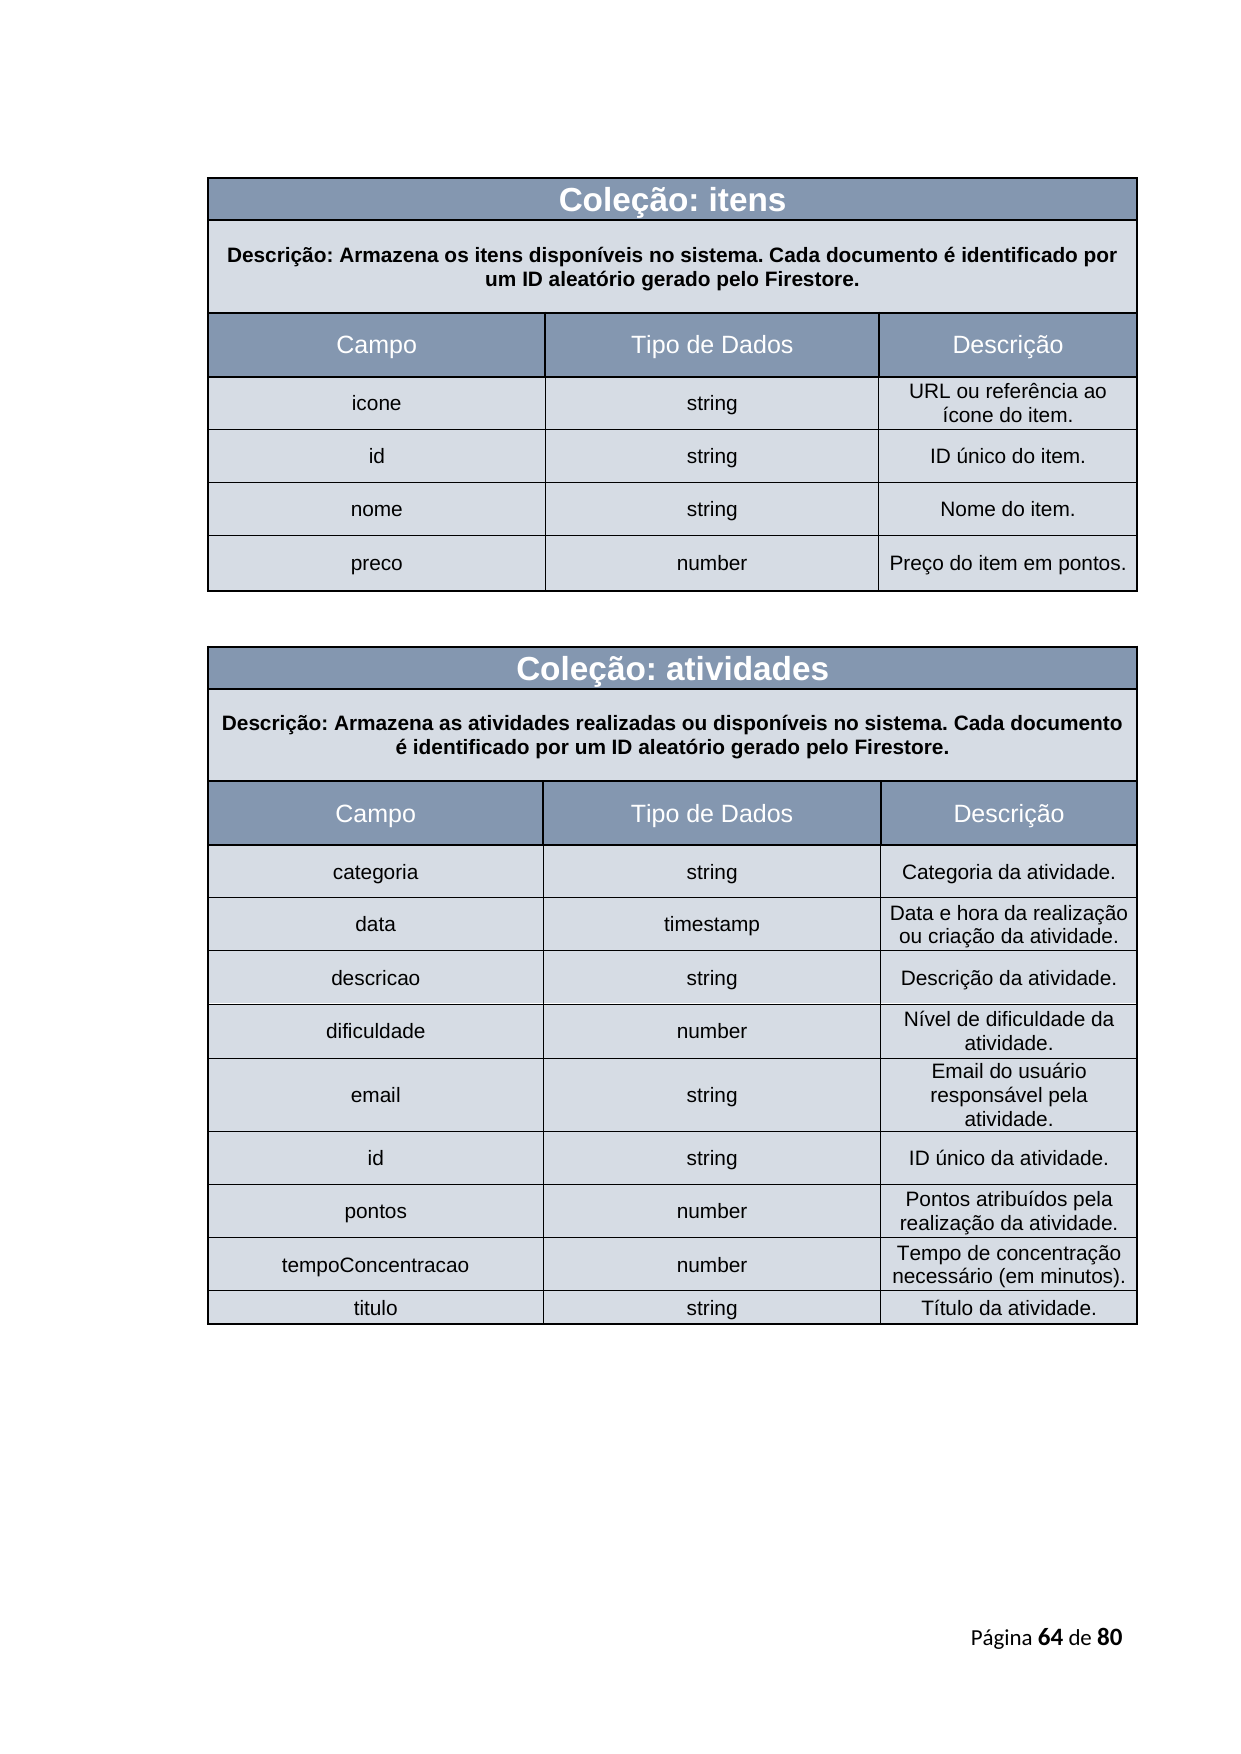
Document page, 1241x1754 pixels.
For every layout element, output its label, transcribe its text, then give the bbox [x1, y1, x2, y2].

table_cell number [544, 1185, 880, 1237]
table_cell Pontos atribuídos pela realização da atividade. [881, 1185, 1136, 1237]
table_cell Nível de dificuldade da atividade. [881, 1005, 1136, 1058]
table_cell Tipo de Dados [544, 782, 880, 844]
table_cell URL ou referência ao ícone do item. [879, 378, 1136, 429]
table_cell Descrição: Armazena os itens disponíveis no sistema. Cada documento é identificado por um ID aleatório gerado pelo Firestore. [209, 221, 1136, 312]
table_cell number [544, 1005, 880, 1058]
table_cell Email do usuário responsável pela atividade. [881, 1059, 1136, 1131]
table_cell id [209, 430, 545, 482]
table_cell Campo [209, 314, 544, 376]
table_cell string [544, 846, 880, 897]
table_cell string [546, 378, 878, 429]
table_cell timestamp [544, 898, 880, 950]
table_cell tempoConcentracao [209, 1238, 543, 1290]
table_cell dificuldade [209, 1005, 543, 1058]
table_cell number [546, 536, 878, 590]
table_cell preco [209, 536, 545, 590]
table_cell id [209, 1132, 543, 1184]
table_cell Nome do item. [879, 483, 1136, 535]
table_cell descricao [209, 951, 543, 1003]
table_cell data [209, 898, 543, 950]
table_header Coleção: atividades [209, 648, 1136, 688]
table_cell string [544, 1132, 880, 1184]
table_cell Tipo de Dados [546, 314, 878, 376]
table_cell Tempo de concentração necessário (em minutos). [881, 1238, 1136, 1290]
table_cell string [546, 430, 878, 482]
table_cell nome [209, 483, 545, 535]
table_cell ID único do item. [879, 430, 1136, 482]
table_cell string [544, 1059, 880, 1131]
table_cell Descrição da atividade. [881, 951, 1136, 1003]
table_cell email [209, 1059, 543, 1131]
table_cell categoria [209, 846, 543, 897]
table_cell icone [209, 378, 545, 429]
table_cell Descrição [882, 782, 1136, 844]
table_cell Data e hora da realização ou criação da atividade. [881, 898, 1136, 950]
table_cell string [544, 951, 880, 1003]
table_cell Descrição: Armazena as atividades realizadas ou disponíveis no sistema. Cada documento é identificado por um ID aleatório gerado pelo Firestore. [209, 690, 1136, 780]
table_cell Título da atividade. [881, 1291, 1136, 1323]
table_cell pontos [209, 1185, 543, 1237]
table_cell string [544, 1291, 880, 1323]
table_cell string [546, 483, 878, 535]
table_cell Preço do item em pontos. [879, 536, 1136, 590]
table_cell ID único da atividade. [881, 1132, 1136, 1184]
table_cell Categoria da atividade. [881, 846, 1136, 897]
table_header Coleção: itens [209, 179, 1136, 219]
table_cell number [544, 1238, 880, 1290]
table_cell Campo [209, 782, 542, 844]
table_cell Descrição [880, 314, 1136, 376]
table_cell titulo [209, 1291, 543, 1323]
